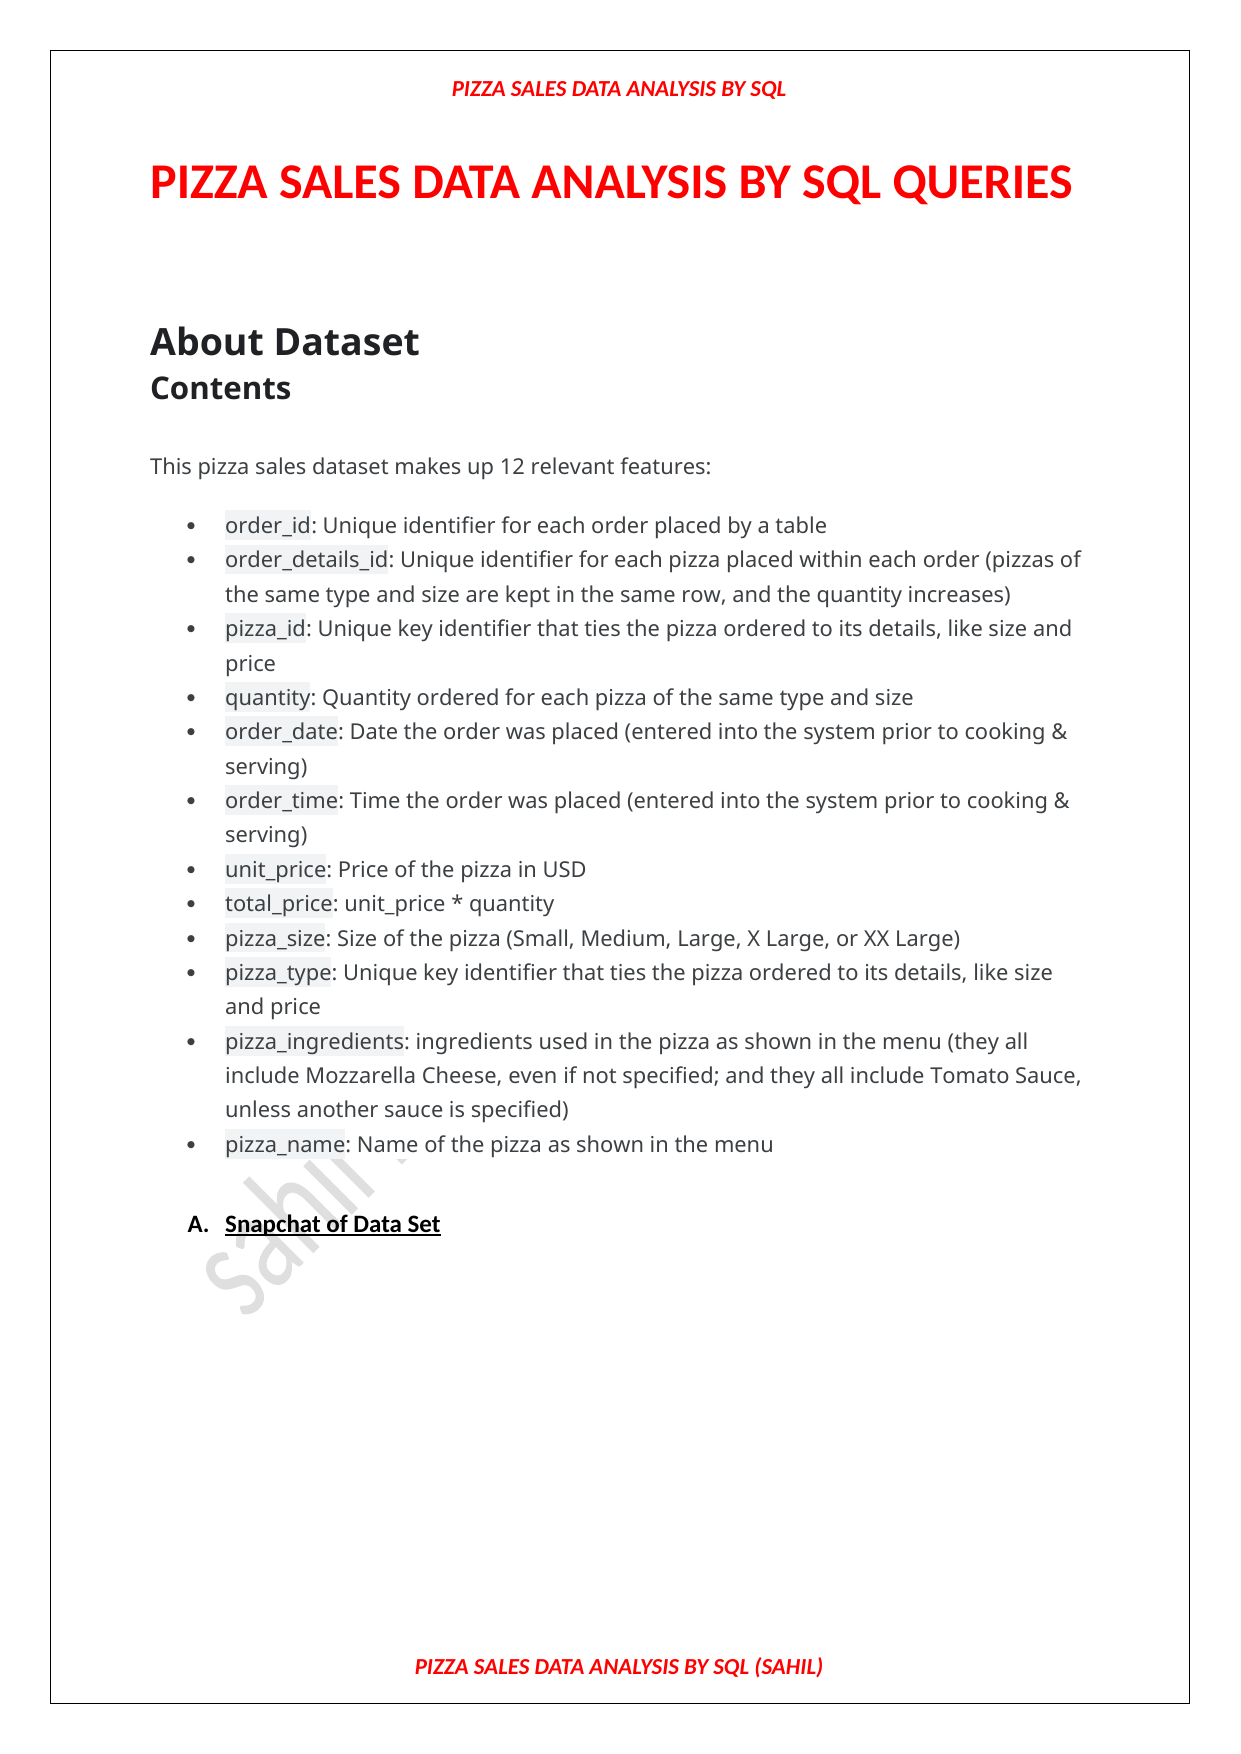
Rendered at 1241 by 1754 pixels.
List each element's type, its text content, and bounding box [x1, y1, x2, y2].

list pizza_size: Size of the pizza (Small, Medium, Large, X Large, or XX Large) [187, 918, 1090, 952]
text About Dataset [150, 315, 1090, 366]
list total_price: unit_price * quantity [187, 884, 1090, 918]
list order_id: Unique identifier for each order placed by a table [187, 506, 1090, 540]
list unit_price: Price of the pizza in USD [187, 849, 1090, 884]
text PIZZA SALES DATA ANALYSIS BY SQL QUERIES [150, 150, 1090, 211]
list order_details_id: Unique identifier for each pizza placed within each order (pizzas of the same type and size are kept in the same row, and the quantity increases) [187, 540, 1090, 609]
list pizza_ingredients: ingredients used in the pizza as shown in the menu (they all include Mozzarella Cheese, even if not specified; and they all include Tomato Sauce, unless another sauce is specified) [187, 1021, 1090, 1124]
list pizza_type: Unique key identifier that ties the pizza ordered to its details, like size and price [187, 952, 1090, 1021]
list Snapchat of Data Set [187, 1208, 1090, 1239]
list pizza_name: Name of the pizza as shown in the menu [187, 1124, 1090, 1159]
text Contents [150, 366, 1090, 409]
list order_time: Time the order was placed (entered into the system prior to cooking & serving) [187, 781, 1090, 849]
list quantity: Quantity ordered for each pizza of the same type and size [187, 677, 1090, 712]
list pizza_id: Unique key identifier that ties the pizza ordered to its details, like size and price [187, 609, 1090, 677]
list order_date: Date the order was placed (entered into the system prior to cooking & serving) [187, 712, 1090, 781]
text This pizza sales dataset makes up 12 relevant features: [150, 446, 1090, 481]
